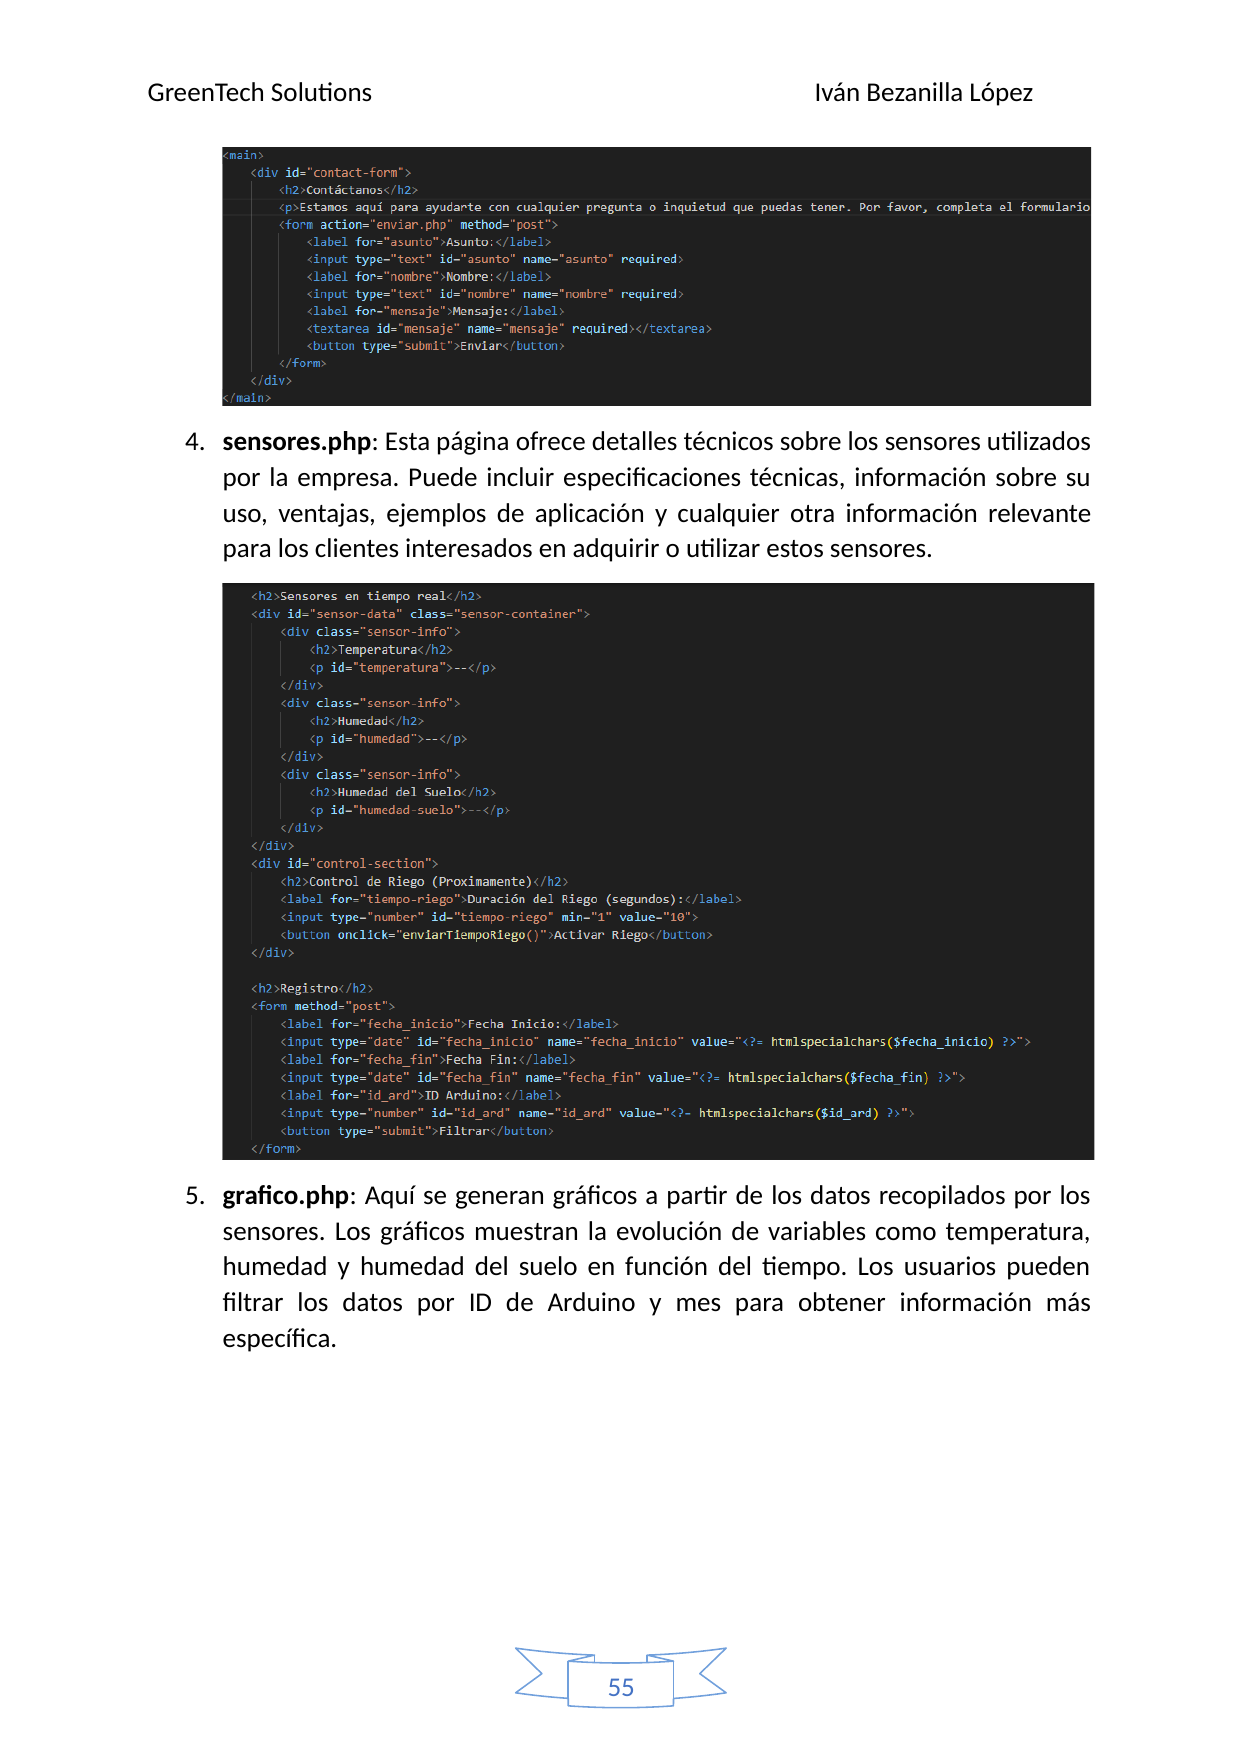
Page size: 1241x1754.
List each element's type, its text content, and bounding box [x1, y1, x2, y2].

picture [222, 583, 1095, 1160]
picture [222, 147, 1092, 406]
list grafico.php: Aquí se generan gráficos a partir de los datos recopilados por los sensores. Los gráficos muestran la evolución de variables como temperatura, humedad y humedad del suelo en función del tiempo. Los usuarios pueden filtrar los datos por ID de Arduino y mes para obtener información más específica. [185, 1178, 1092, 1354]
list sensores.php: Esta página ofrece detalles técnicos sobre los sensores utilizados por la empresa. Puede incluir especificaciones técnicas, información sobre su uso, ventajas, ejemplos de aplicación y cualquier otra información relevante para los clientes interesados en adquirir o utilizar estos sensores. [185, 424, 1092, 564]
